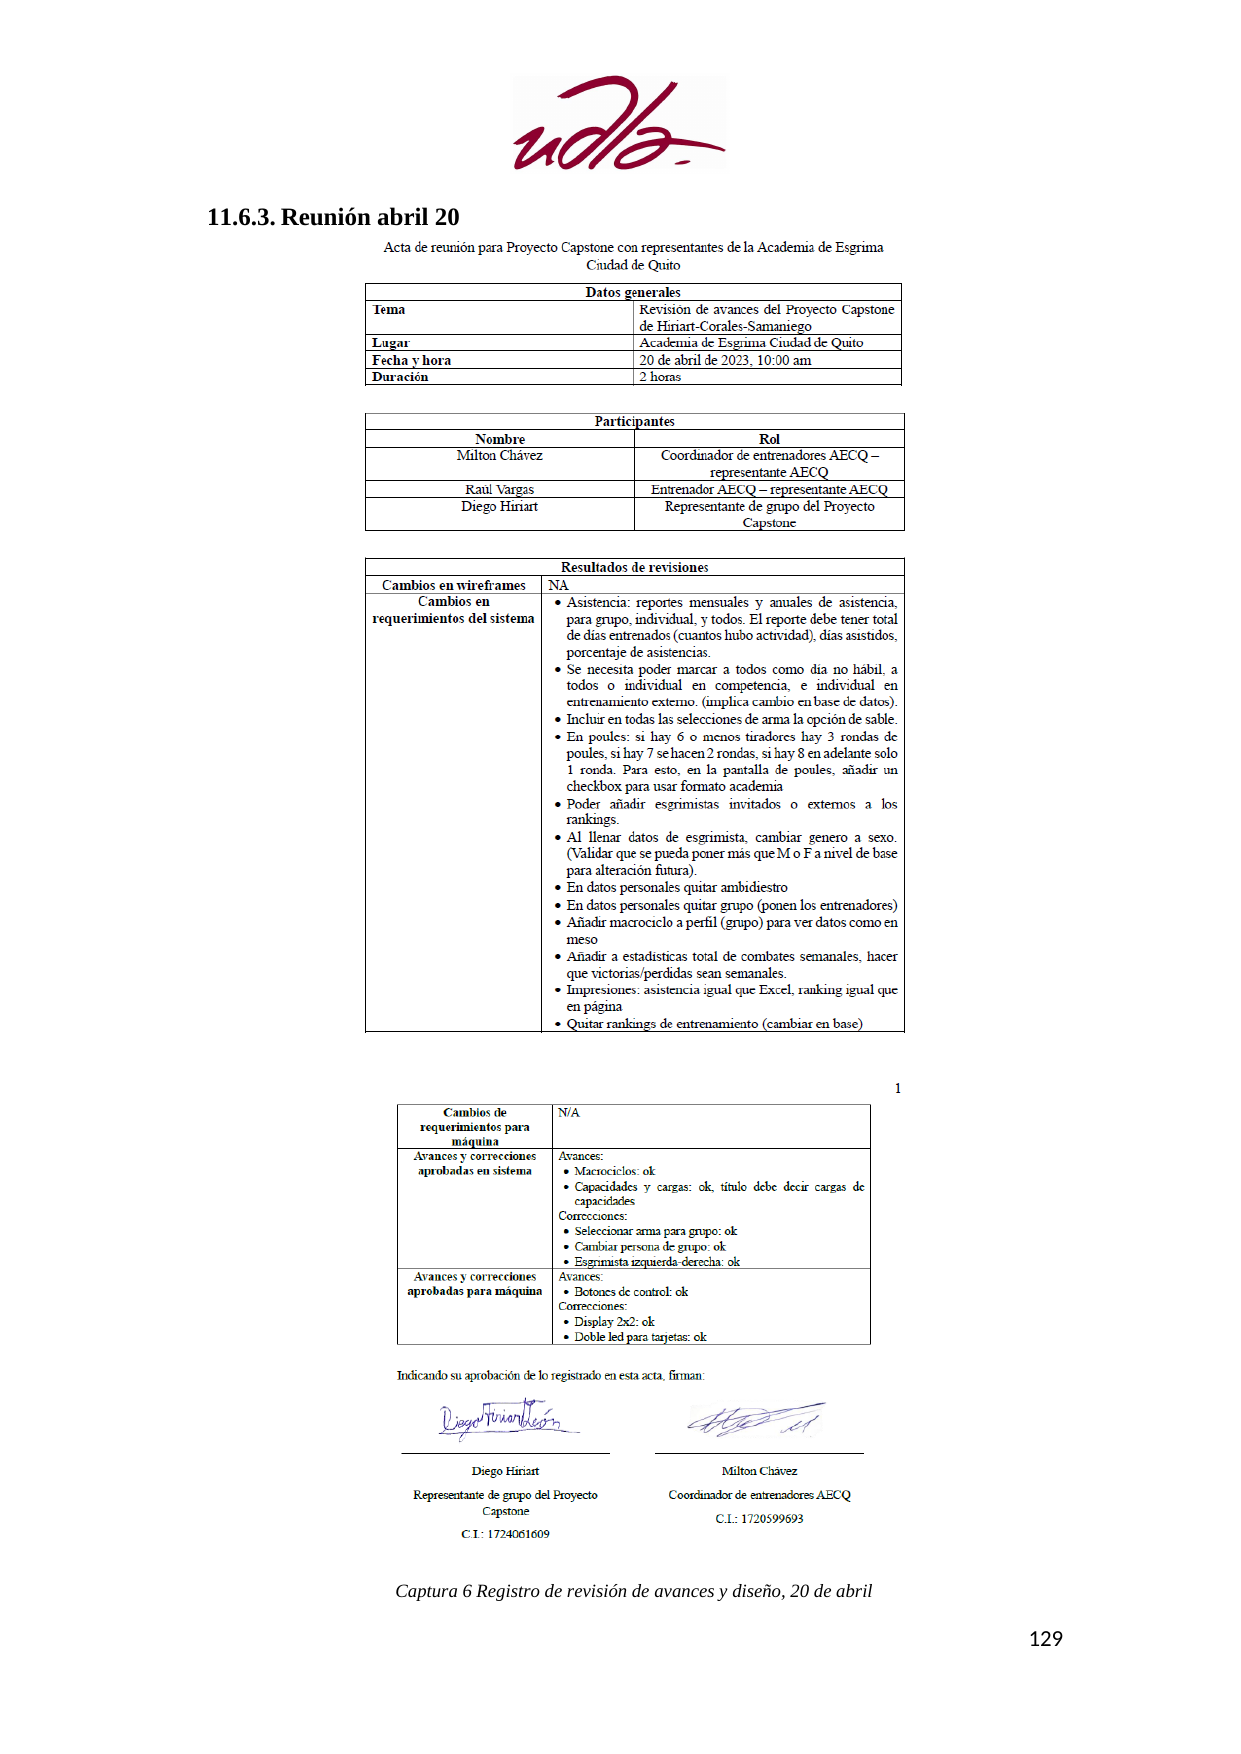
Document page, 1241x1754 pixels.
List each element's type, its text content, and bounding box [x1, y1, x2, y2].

picture [509, 73, 731, 174]
picture [390, 1100, 880, 1555]
picture [361, 234, 908, 1096]
subtitle Reunión abril 20 [207, 202, 1063, 231]
text Captura 6 Registro de revisión de avances y diseño, 20 de abril [207, 1579, 1063, 1601]
